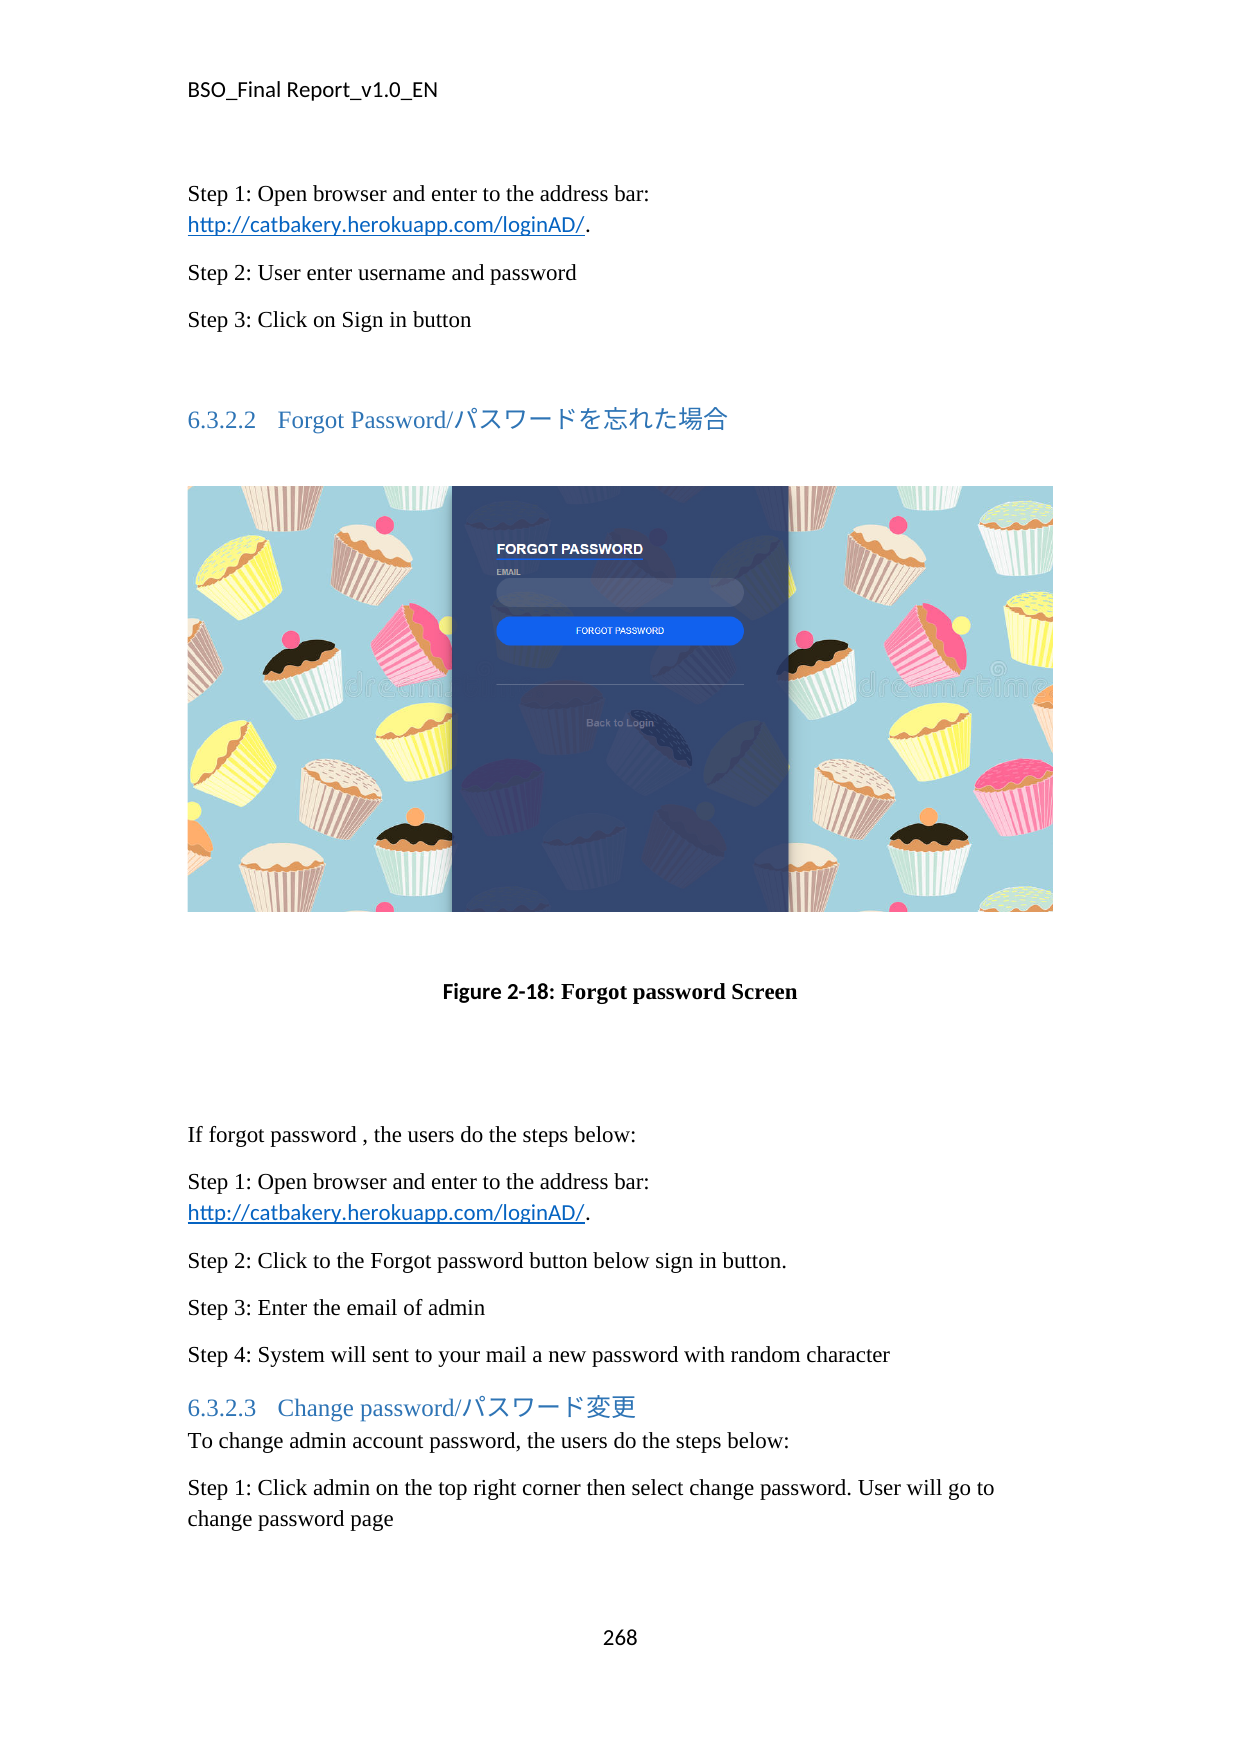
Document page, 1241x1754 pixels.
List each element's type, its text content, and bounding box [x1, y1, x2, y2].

text Figure 2-18: Forgot password Screen [187, 977, 1053, 1005]
subtitle Forgot Password/パスワードを忘れた場合 [187, 400, 1053, 436]
text Step 1: Open browser and enter to the address bar: http://catbakery.herokuapp.com/loginAD/. [187, 180, 1053, 238]
text Step 1: Click admin on the top right corner then select change password. User will go to change password page [187, 1474, 1053, 1532]
text Step 3: Enter the email of admin [187, 1294, 1053, 1320]
text Step 3: Click on Sign in button [187, 306, 1053, 333]
text Step 2: Click to the Forgot password button below sign in button. [187, 1247, 1053, 1273]
text Step 2: User enter username and password [187, 259, 1053, 286]
picture [187, 486, 1053, 912]
text Step 4: System will sent to your mail a new password with random character [187, 1341, 1053, 1367]
text Step 1: Open browser and enter to the address bar: http://catbakery.herokuapp.com/loginAD/. [187, 1168, 1053, 1226]
subtitle Change password/パスワード変更 [187, 1388, 1053, 1424]
text If forgot password , the users do the steps below: [187, 1121, 1053, 1147]
text To change admin account password, the users do the steps below: [187, 1427, 1053, 1453]
